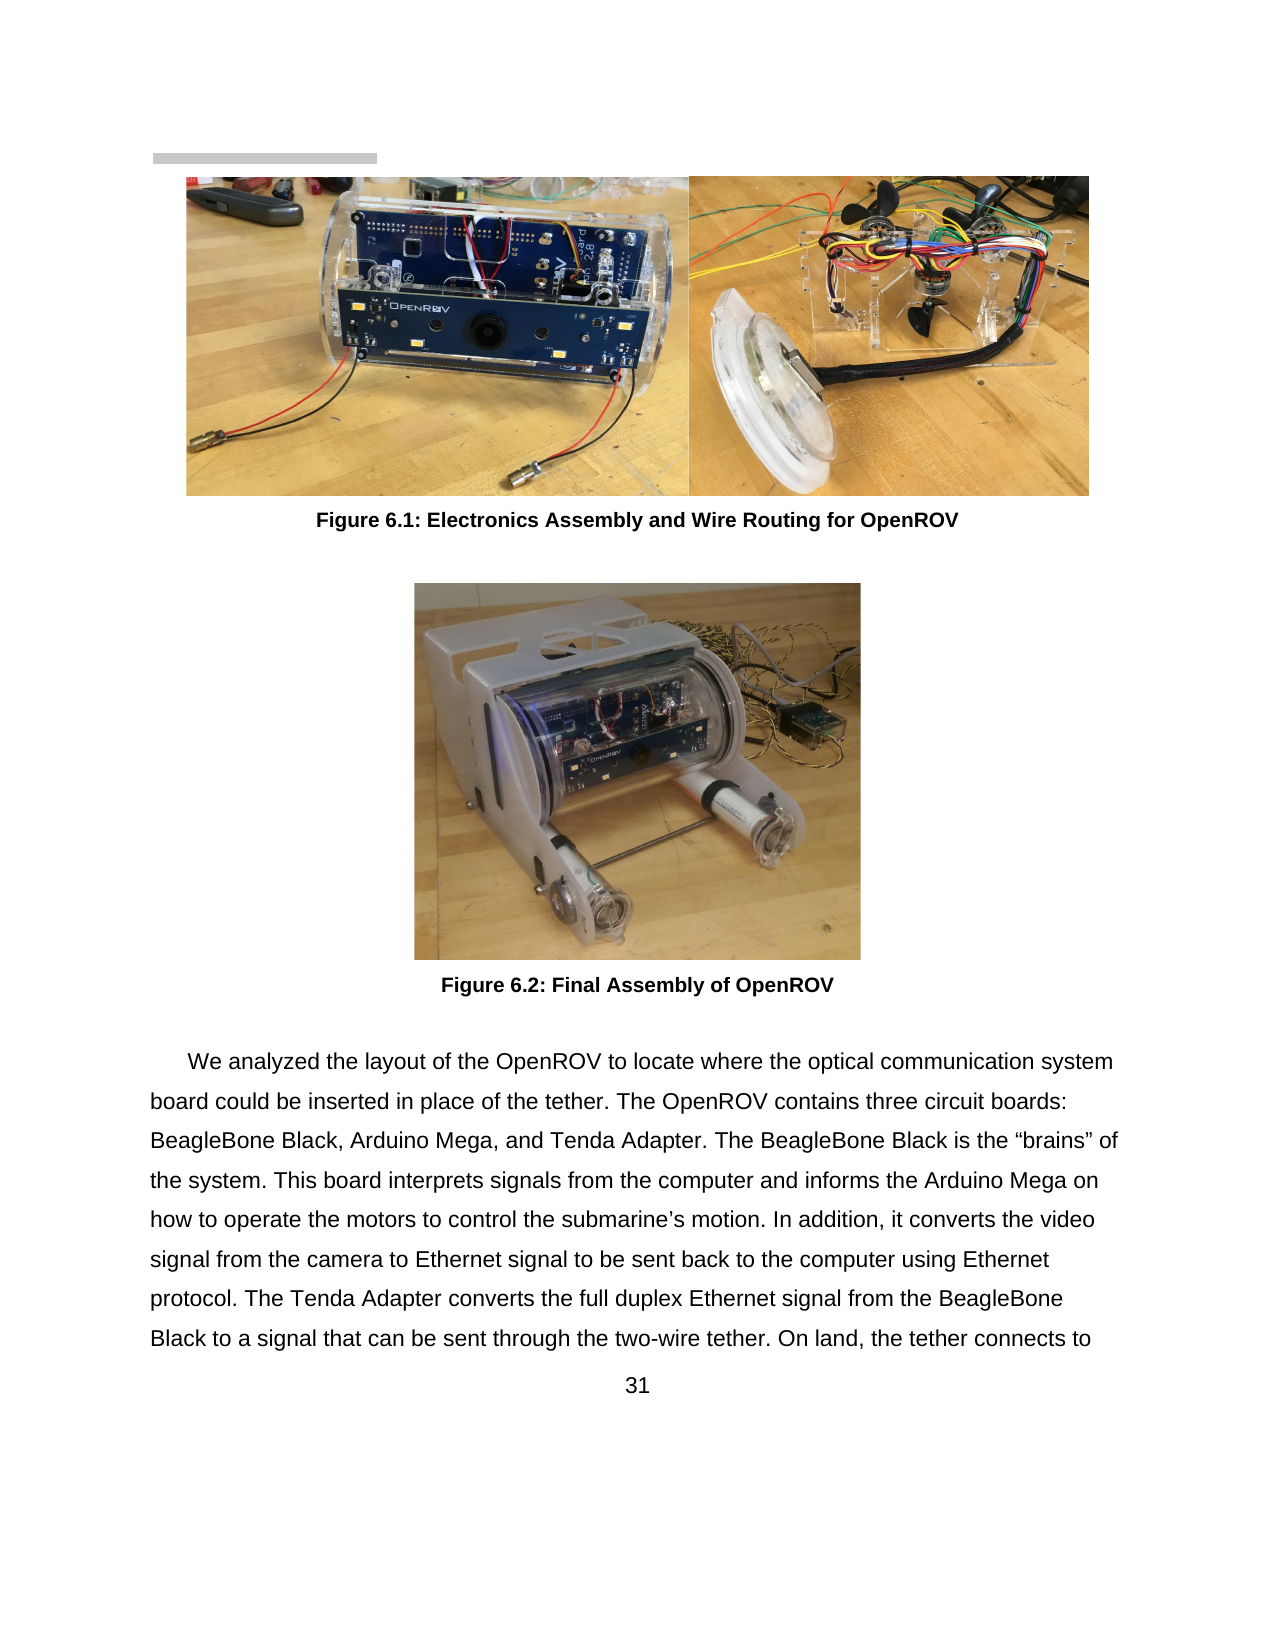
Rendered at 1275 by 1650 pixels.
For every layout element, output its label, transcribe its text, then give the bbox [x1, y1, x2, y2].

picture [414, 583, 861, 960]
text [150, 1048, 1125, 1351]
text Figure 6.2: Final Assembly of OpenROV [150, 973, 1125, 997]
text Figure 6.1: Electronics Assembly and Wire Routing for OpenROV [150, 508, 1125, 532]
picture [186, 176, 1089, 496]
